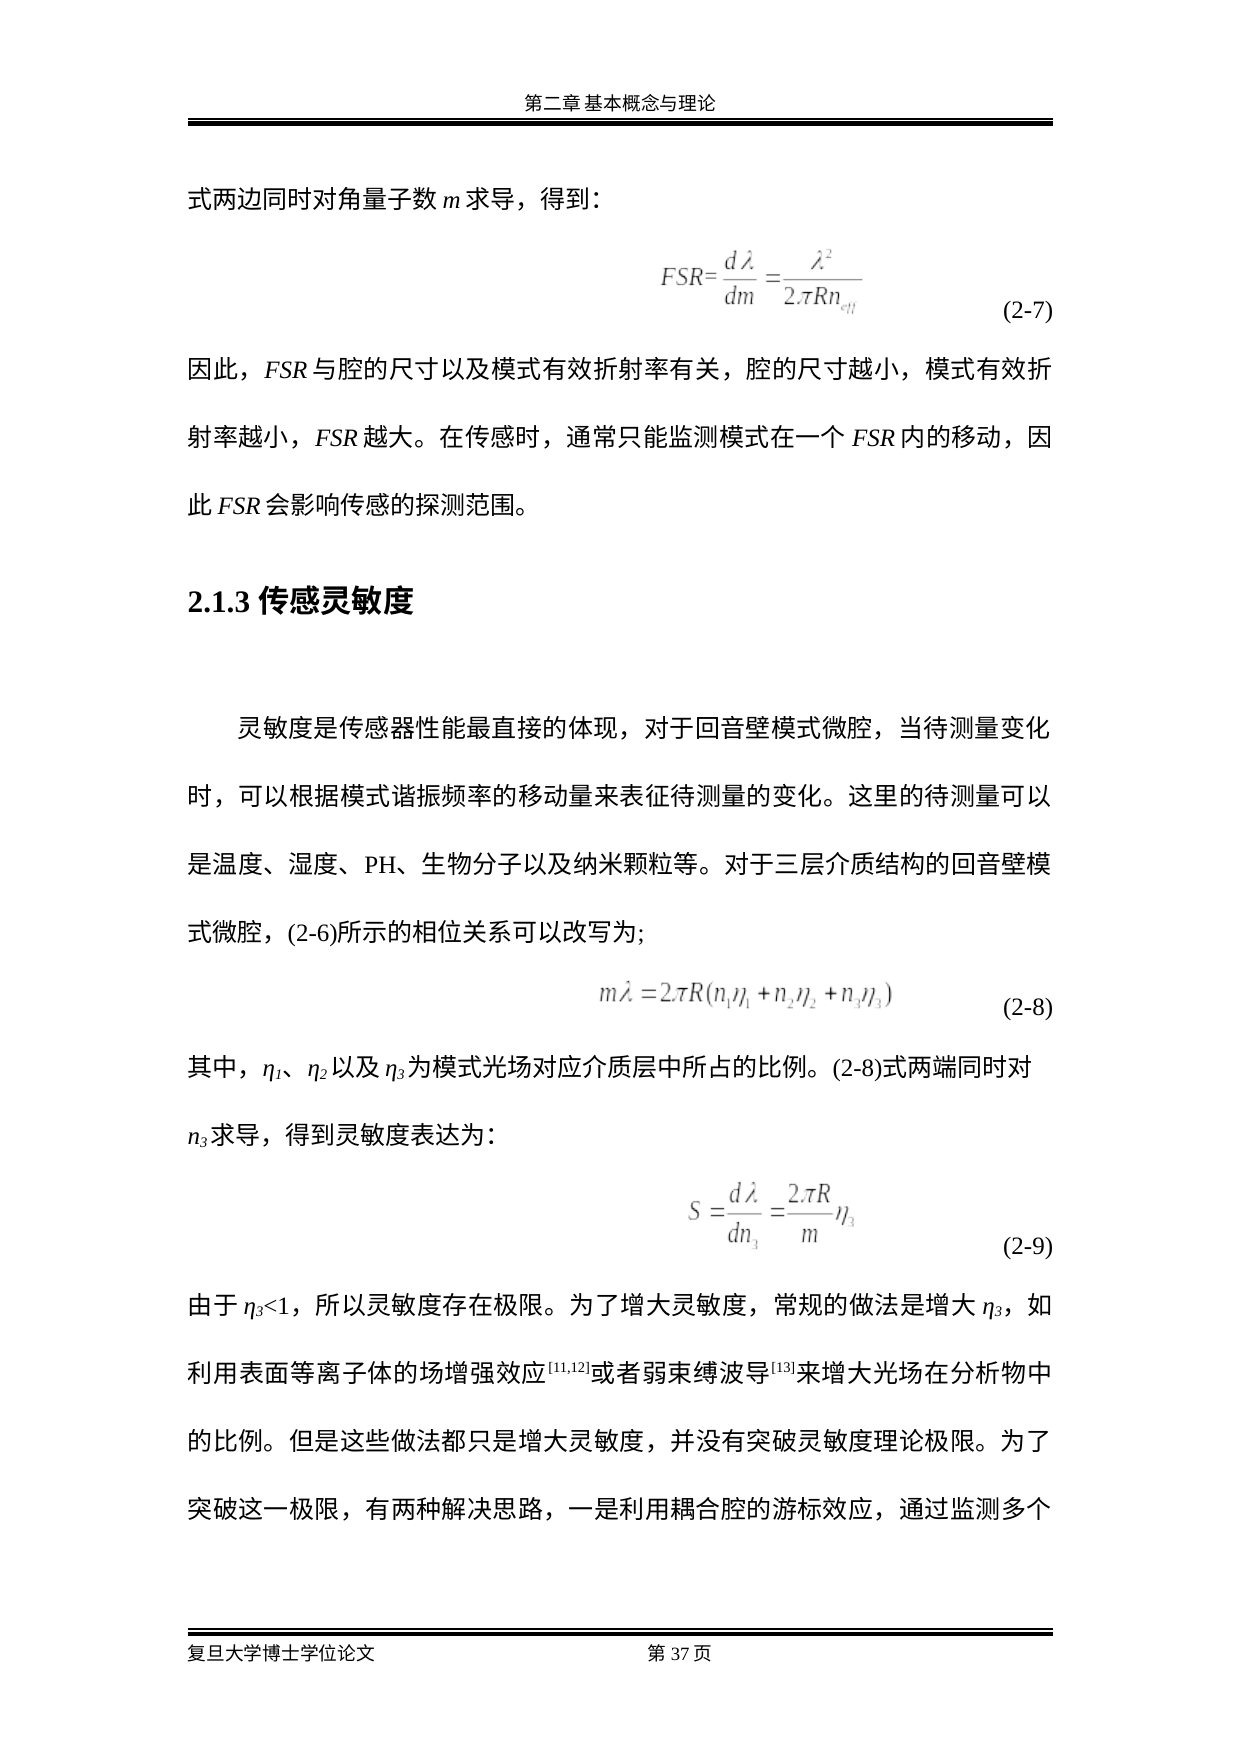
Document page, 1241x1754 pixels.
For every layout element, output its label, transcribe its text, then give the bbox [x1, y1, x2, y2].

text 灵敏度是传感器性能最直接的体现，对于回音壁模式微腔，当待测量变化时，可以根据模式谐振频率的移动量来表征待测量的变化。这里的待测量可以是温度、湿度、PH、生物分子以及纳米颗粒等。对于三层介质结构的回音壁模式微腔，(2-6)所示的相位关系可以改写为; [187, 692, 1053, 964]
text (2-8) [187, 964, 1053, 1032]
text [187, 1270, 1053, 1541]
text (2-7) [187, 232, 1053, 334]
text 其中，η1、η2以及η3为模式光场对应介质层中所占的比例。(2-8)式两端同时对n3求导，得到灵敏度表达为： [187, 1032, 1053, 1168]
text (2-9) [187, 1168, 1053, 1270]
subtitle 2.1.3 传感灵敏度 [187, 564, 1053, 632]
text 因此，FSR与腔的尺寸以及模式有效折射率有关，腔的尺寸越小，模式有效折射率越小，FSR越大。在传感时，通常只能监测模式在一个FSR内的移动，因此FSR会影响传感的探测范围。 [187, 334, 1053, 537]
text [187, 164, 1053, 232]
